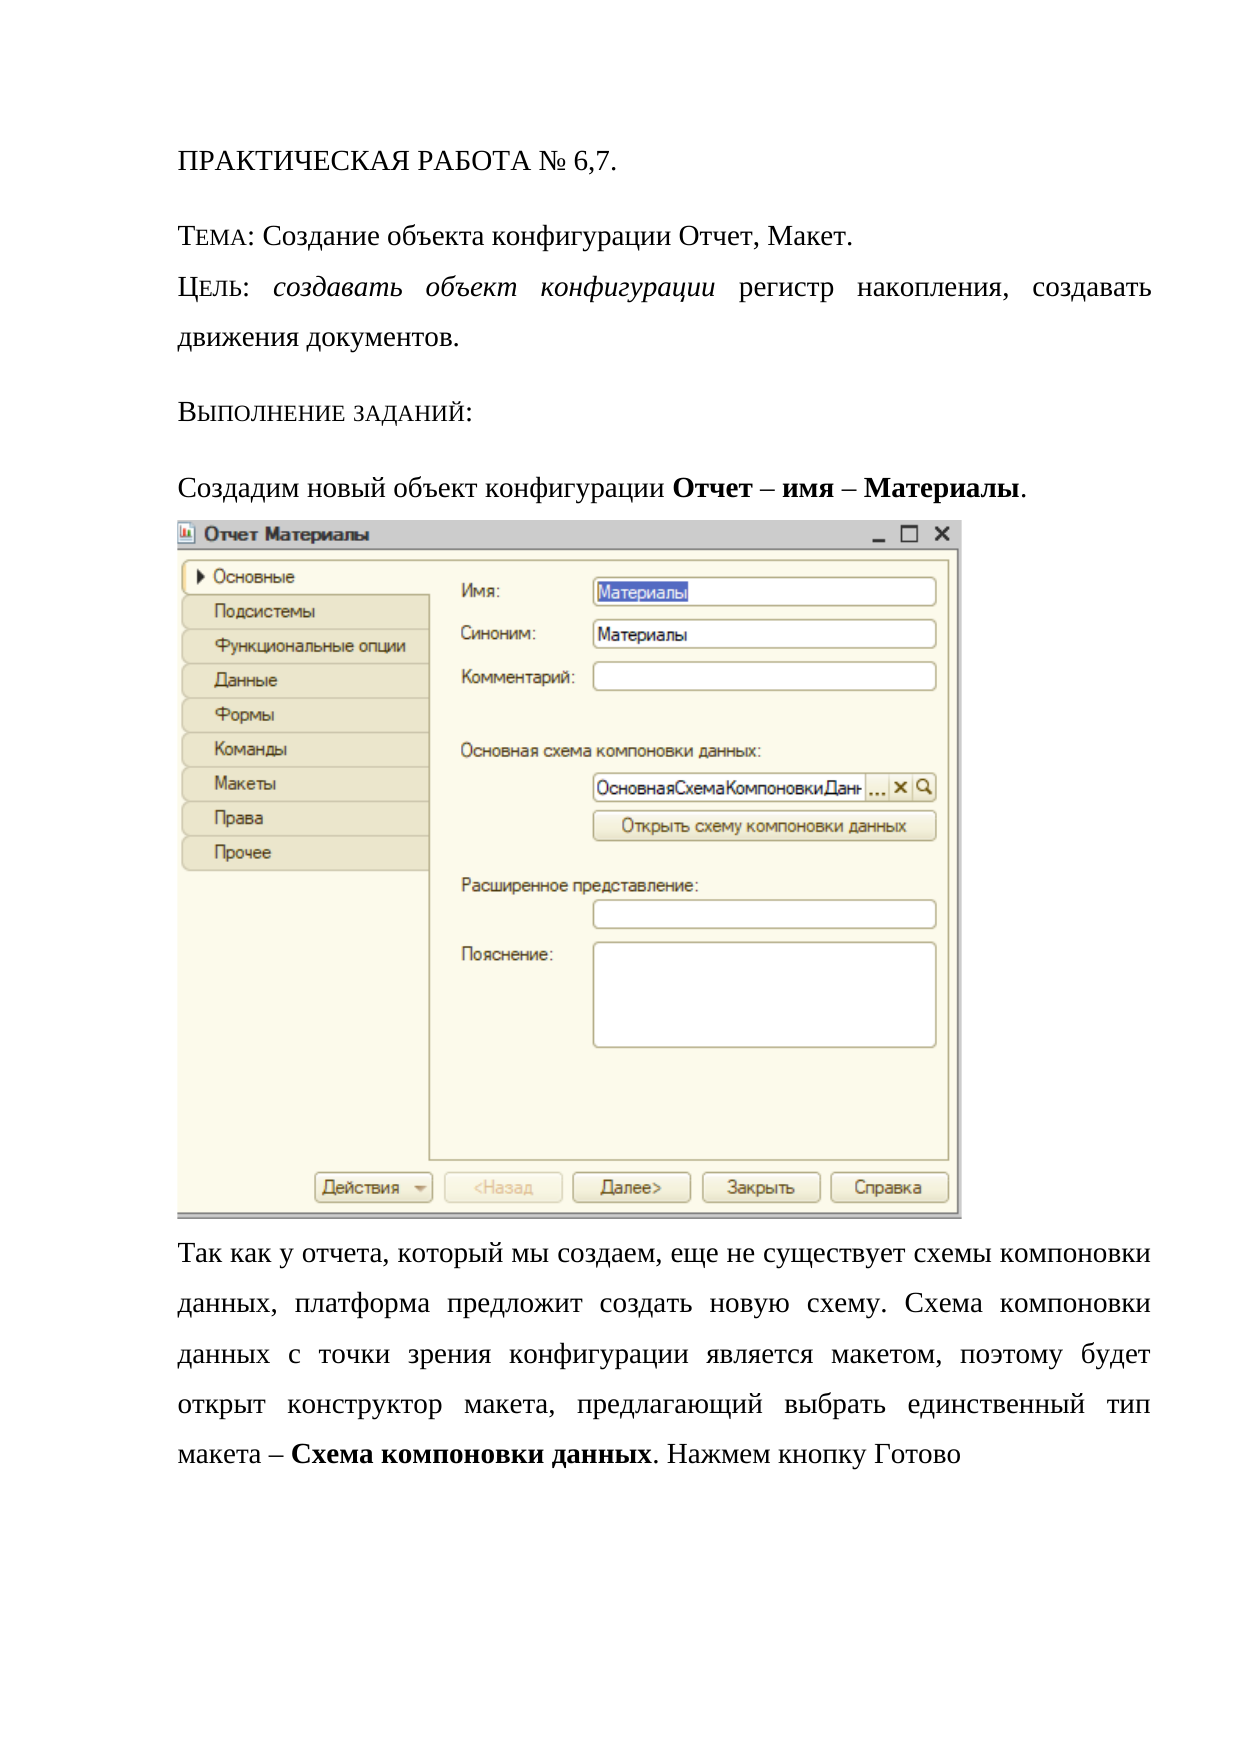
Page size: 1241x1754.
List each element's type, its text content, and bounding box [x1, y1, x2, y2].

text Цель: создавать объект конфигурации регистр накопления, создавать движения документов. [177, 269, 1152, 353]
text Тема: Создание объекта конфигурации Отчет, Макет. [177, 218, 1152, 252]
text Так как у отчета, который мы создаем, еще не существует схемы компоновки данных, платформа предложит создать новую схему. Схема компоновки данных с точки зрения конфигурации является макетом, поэтому будет открыт конструктор макета, предлагающий выбрать единственный тип макета – Схема компоновки данных. Нажмем кнопку Готово [177, 1235, 1152, 1470]
subtitle Практическая работа № 6,7. [177, 143, 1152, 177]
text Выполнение заданий: [177, 394, 1152, 428]
text Создадим новый объект конфигурации Отчет – имя – Материалы. [177, 470, 1152, 503]
picture [177, 520, 962, 1219]
